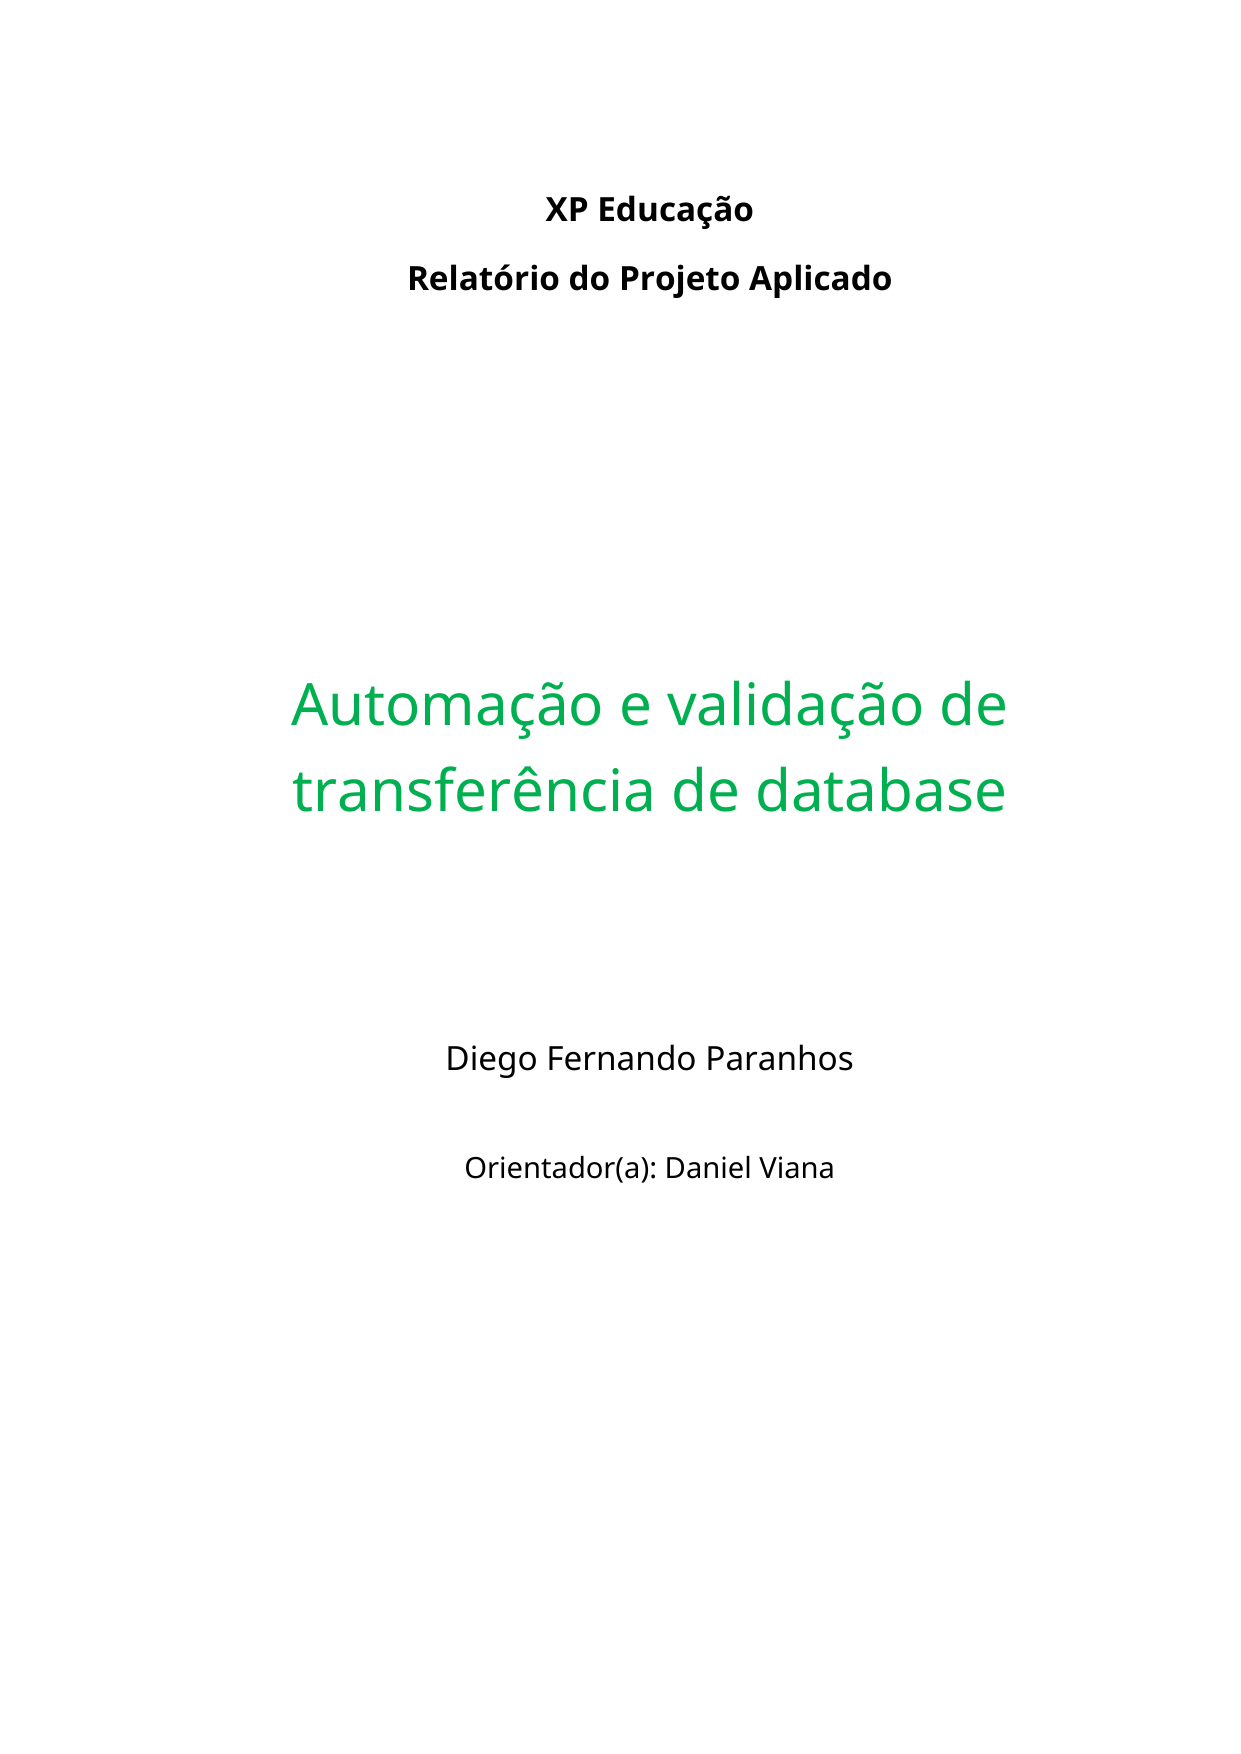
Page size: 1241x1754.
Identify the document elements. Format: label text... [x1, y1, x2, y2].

text XP Educação [148, 186, 1152, 232]
text Automação e validação de transferência de database [148, 663, 1152, 828]
text Orientador(a): Daniel Viana [148, 1147, 1152, 1187]
text Diego Fernando Paranhos [148, 1035, 1152, 1080]
text Relatório do Projeto Aplicado [148, 254, 1152, 300]
